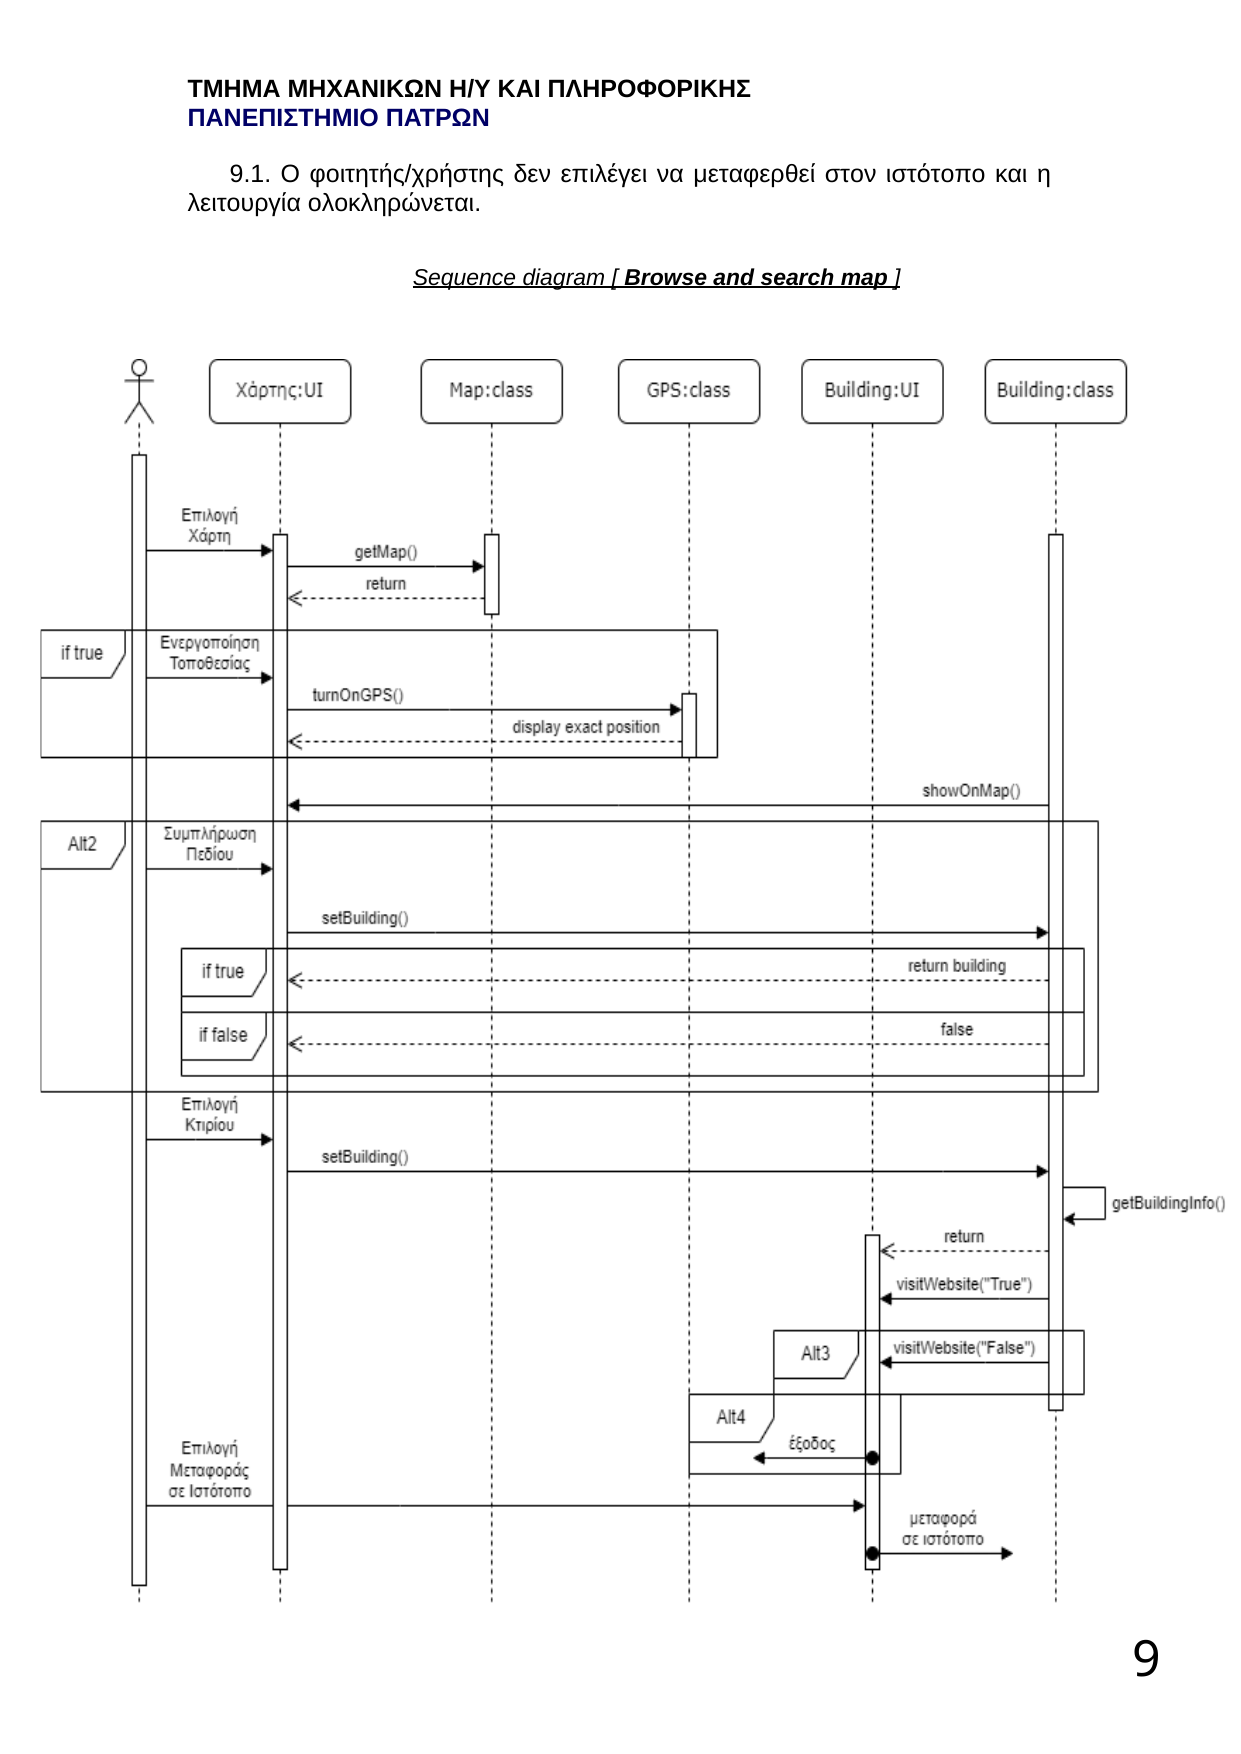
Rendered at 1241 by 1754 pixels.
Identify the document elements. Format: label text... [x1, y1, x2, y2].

text Sequence diagram [ Browse and search map ] [187, 264, 1053, 290]
picture [40, 359, 1225, 1604]
text 9.1. Ο φοιτητής/χρήστης δεν επιλέγει να μεταφερθεί στον ιστότοπο και η λειτουργία ολοκληρώνεται. [187, 159, 1053, 217]
